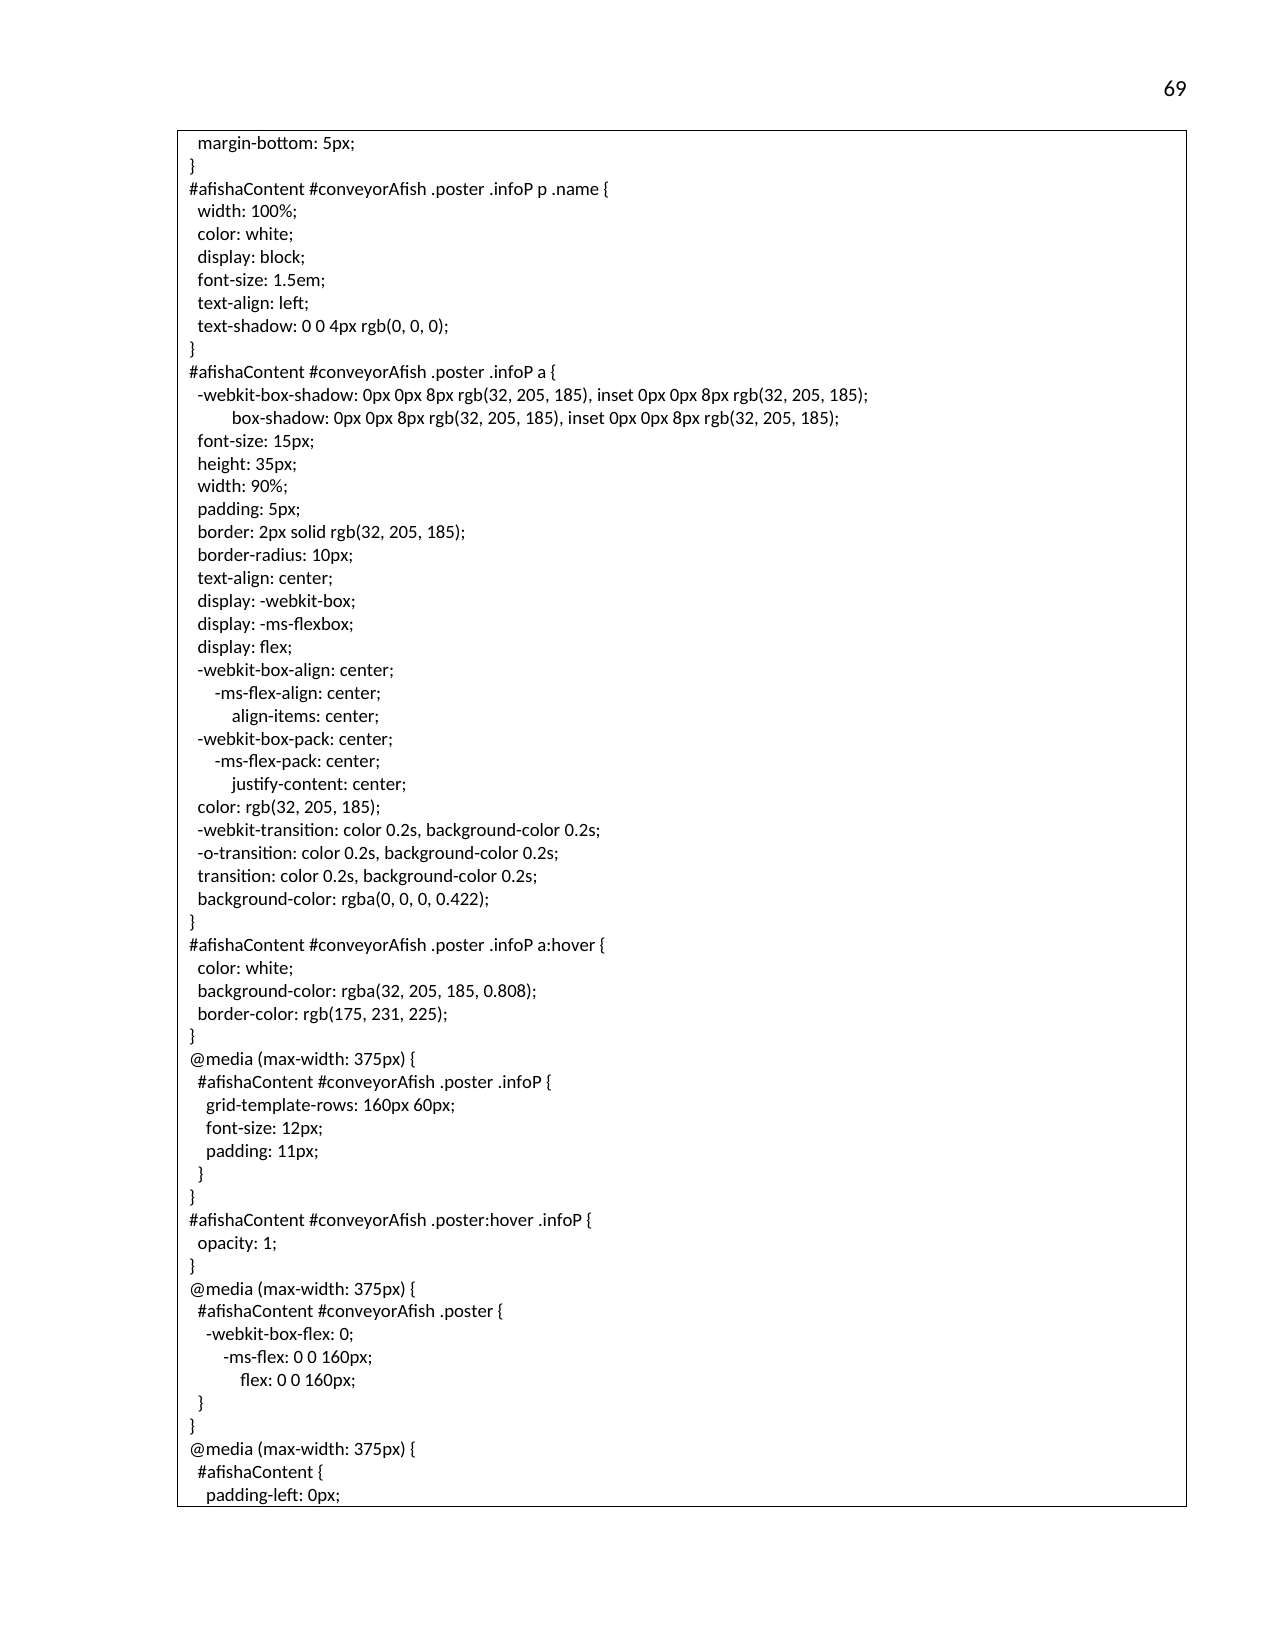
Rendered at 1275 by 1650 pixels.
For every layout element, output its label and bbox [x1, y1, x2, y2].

table_header [178, 131, 1186, 1506]
